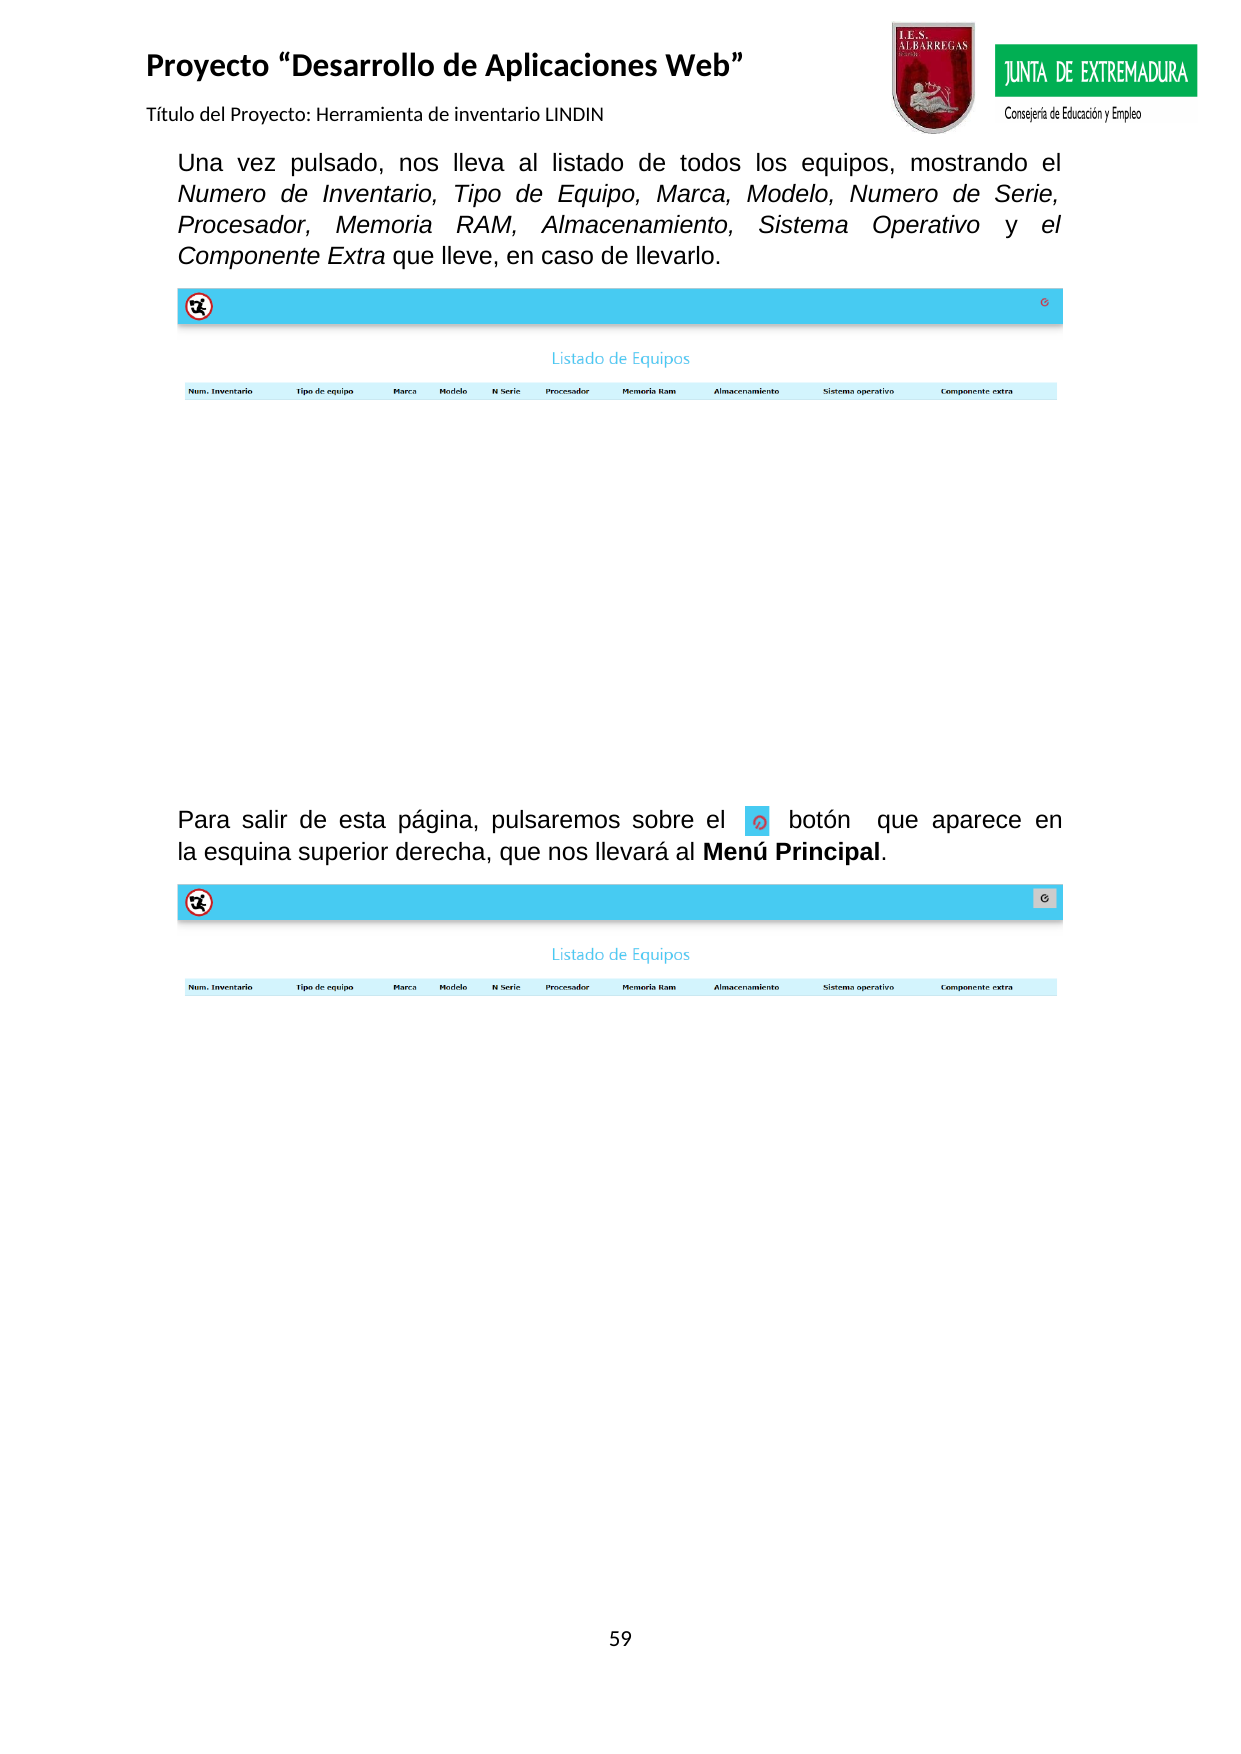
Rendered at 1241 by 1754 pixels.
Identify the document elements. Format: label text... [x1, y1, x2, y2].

picture [891, 21, 976, 134]
picture [177, 884, 1063, 1383]
picture [744, 806, 770, 834]
text Una vez pulsado, nos lleva al listado de todos los equipos, mostrando el Numero de Inventario, Tipo de Equipo, Marca, Modelo, Numero de Serie, Procesador, Memoria RAM, Almacenamiento, Sistema Operativo y el Componente Extra que lleve, en caso de llevarlo. [177, 148, 1063, 269]
picture [177, 288, 1063, 787]
text Para salir de esta página, pulsaremos sobre el botón que aparece en la esquina superior derecha, que nos llevará al Menú Principal. [177, 806, 1063, 865]
picture [995, 44, 1198, 123]
